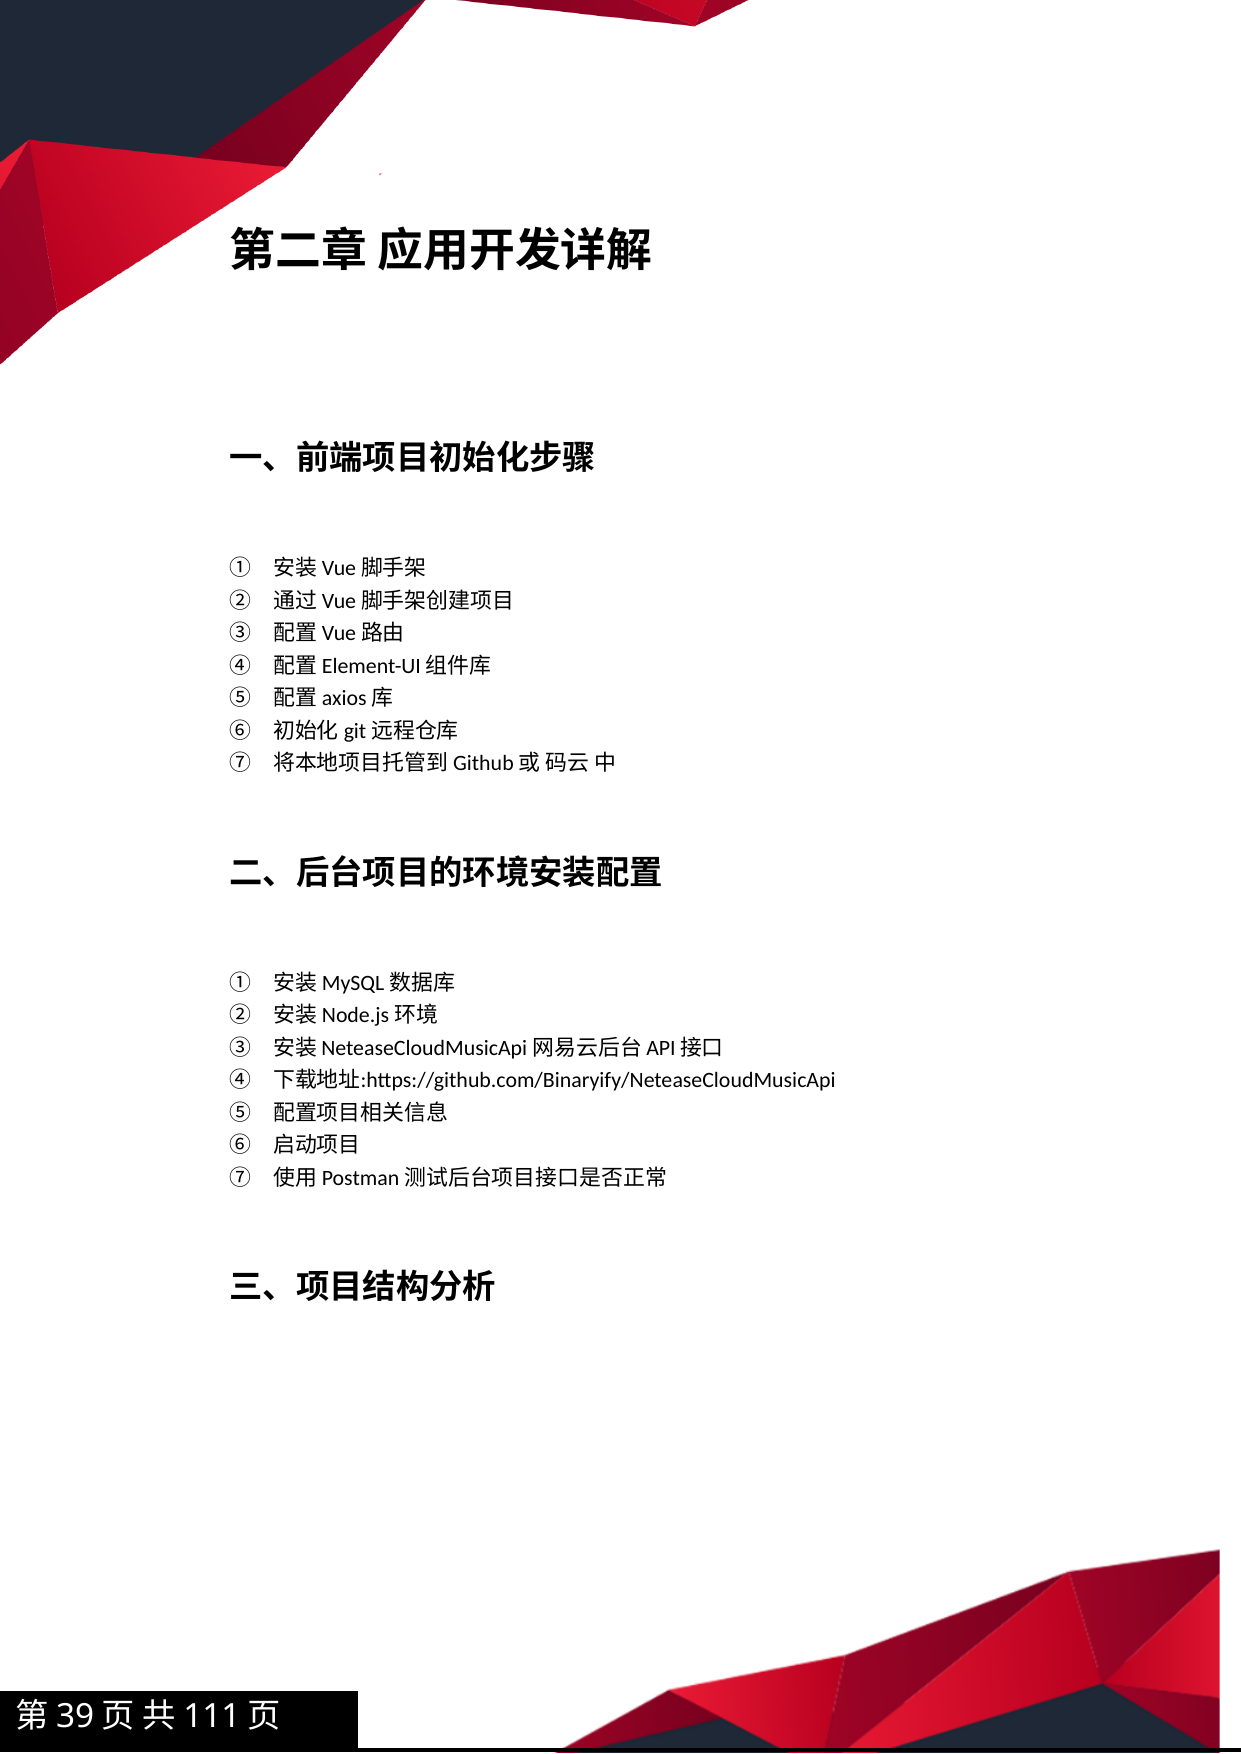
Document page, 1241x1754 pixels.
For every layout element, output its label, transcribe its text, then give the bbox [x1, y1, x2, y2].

list 启动项目 [187, 1127, 1053, 1159]
subtitle 项目结构分析 [187, 1251, 1053, 1316]
picture [0, 0, 777, 387]
subtitle 应用开发详解 [187, 197, 1053, 295]
list 安装 Node.js 环境 [187, 997, 1053, 1029]
list 配置 Vue 路由 [187, 615, 1053, 647]
list 将本地项目托管到 Github 或 码云 中 [187, 745, 1053, 777]
list 配置 axios 库 [187, 680, 1053, 712]
list 通过 Vue 脚手架创建项目 [187, 582, 1053, 615]
picture [0, 1488, 1241, 1753]
subtitle 后台项目的环境安装配置 [187, 837, 1053, 902]
list 安装NeteaseCloudMusicApi 网易云后台API接口 [187, 1029, 1053, 1062]
list 配置项目相关信息 [187, 1094, 1053, 1127]
list 使用 Postman 测试后台项目接口是否正常 [187, 1159, 1053, 1192]
list 下载地址:https://github.com/Binaryify/NeteaseCloudMusicApi [187, 1062, 1053, 1094]
list 安装 Vue 脚手架 [187, 550, 1053, 582]
list 初始化 git 远程仓库 [187, 712, 1053, 745]
list 安装 MySQL 数据库 [187, 964, 1053, 997]
list 配置 Element-UI 组件库 [187, 647, 1053, 680]
subtitle 前端项目初始化步骤 [187, 423, 1053, 488]
